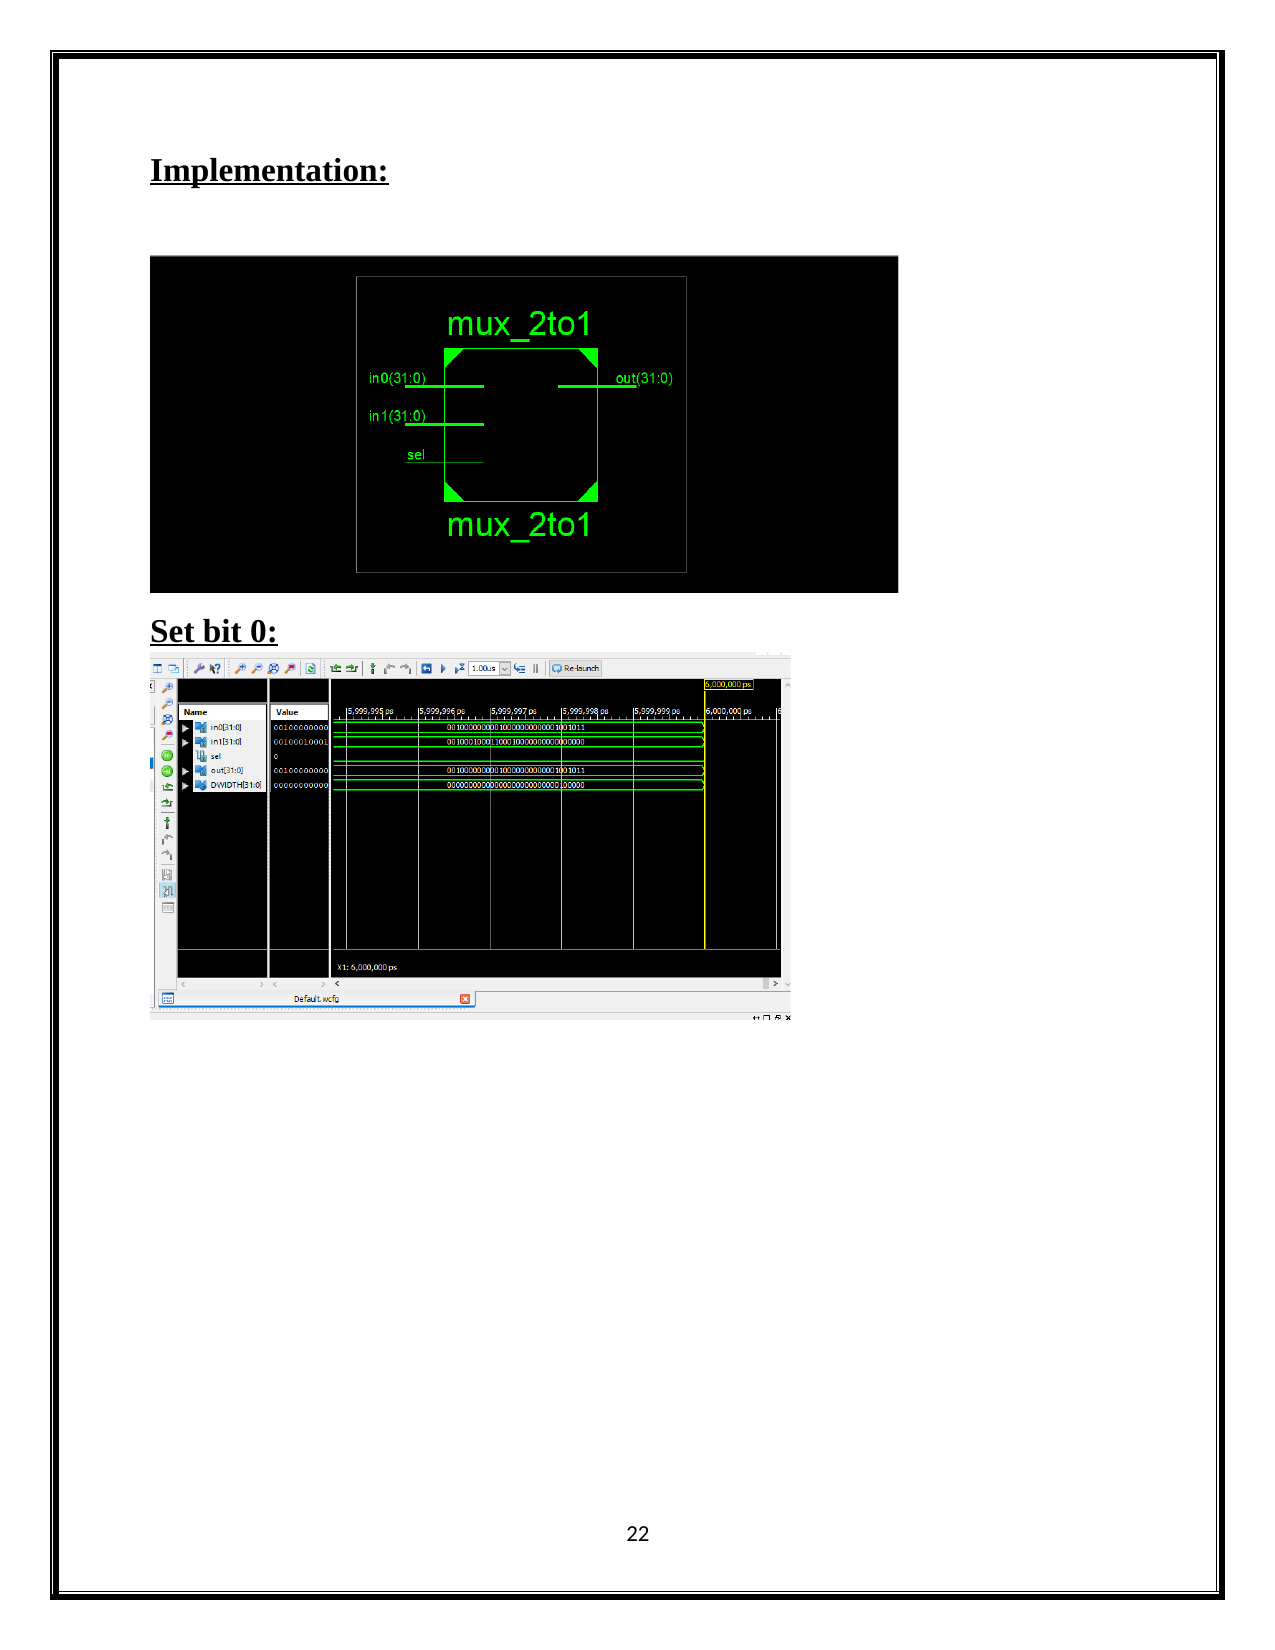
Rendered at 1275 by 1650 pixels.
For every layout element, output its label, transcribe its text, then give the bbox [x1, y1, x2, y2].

text Implementation: [150, 150, 1125, 188]
picture [150, 652, 791, 1020]
picture [150, 255, 899, 593]
subtitle Set bit 0: [150, 611, 1125, 649]
